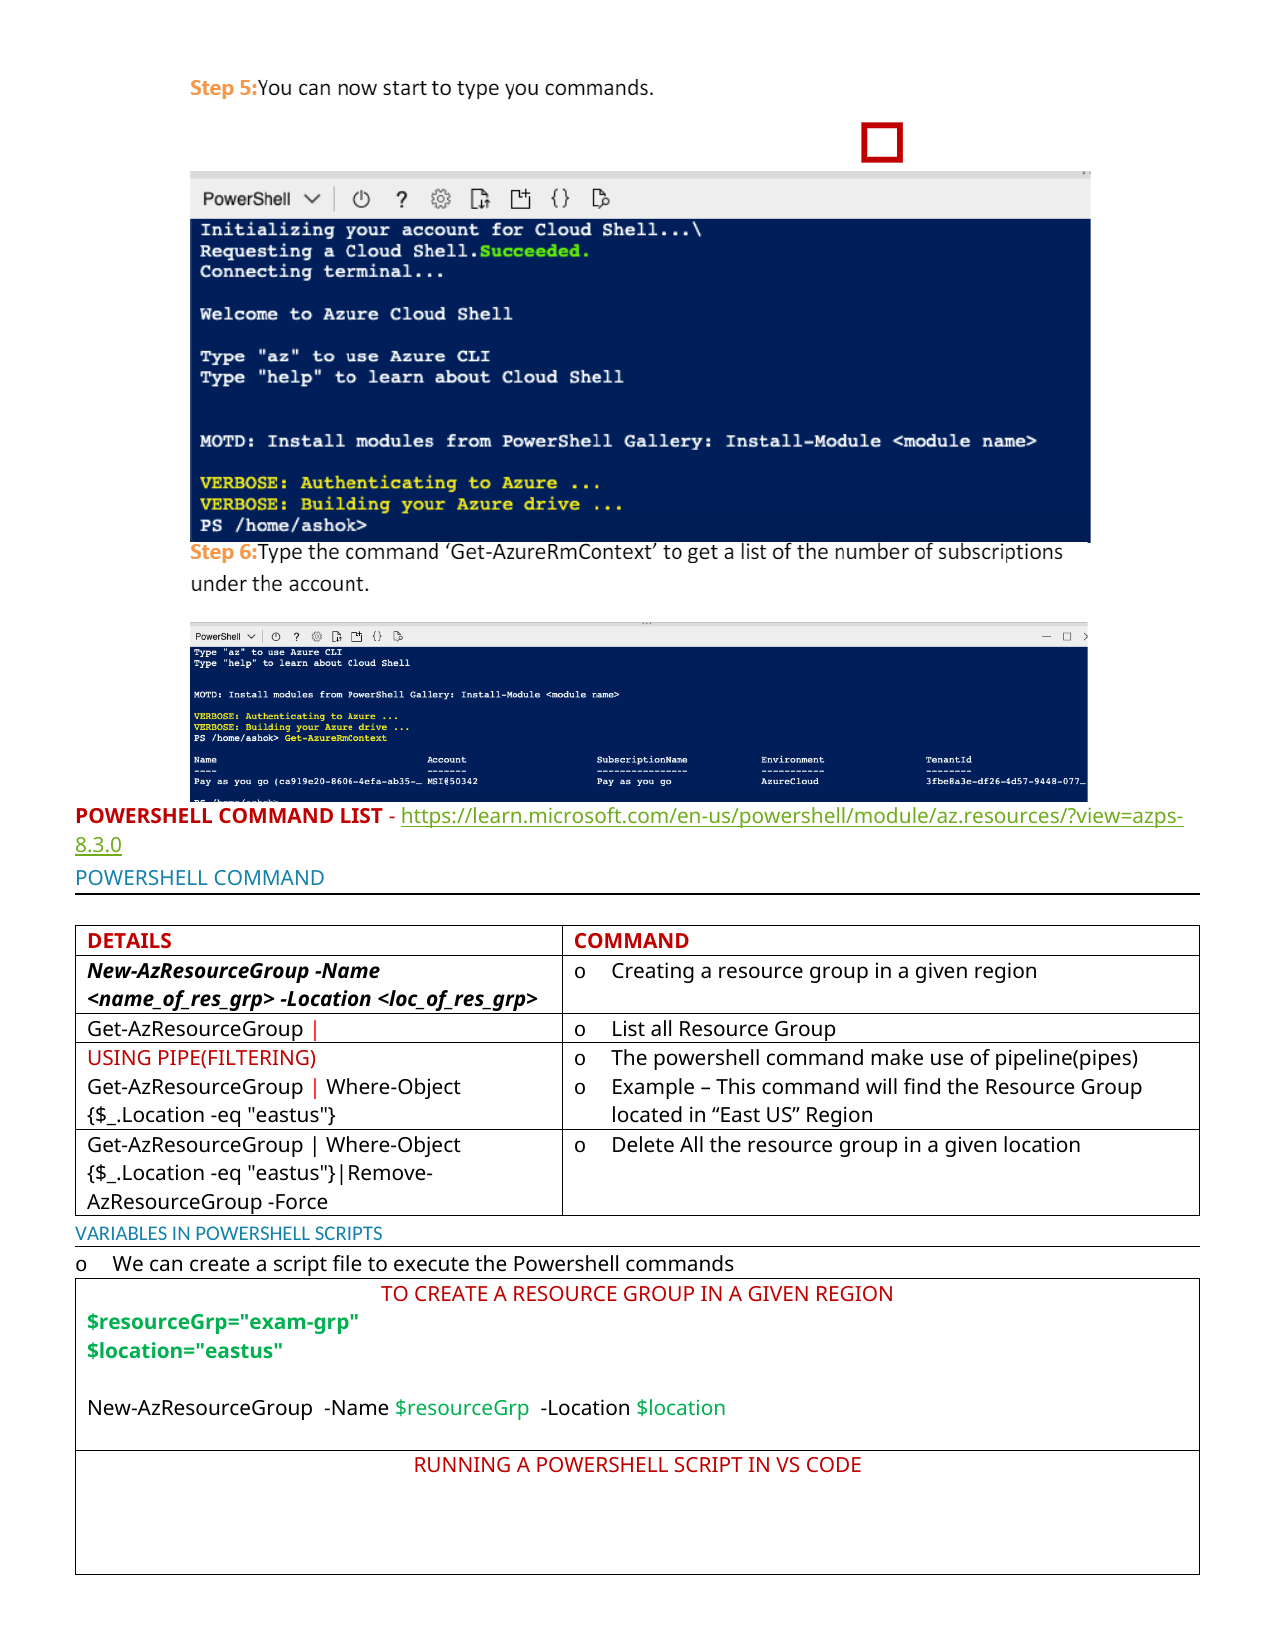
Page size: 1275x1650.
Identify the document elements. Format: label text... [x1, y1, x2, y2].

picture [184, 75, 1091, 802]
table_cell The powershell command make use of pipeline(pipes) Example – This command will find the Resource Group located in “East US” Region [563, 1043, 1199, 1129]
subtitle VARIABLES IN POWERSHELL SCRIPTS [75, 1220, 1200, 1246]
table_cell Creating a resource group in a given region [563, 956, 1199, 1013]
subtitle POWERSHELL COMMAND [75, 863, 1200, 893]
table_cell New-AzResourceGroup -Name <name_of_res_grp> -Location <loc_of_res_grp> [76, 956, 562, 1013]
table_header COMMAND [563, 926, 1199, 955]
list We can create a script file to execute the Powershell commands [75, 1249, 1200, 1278]
text POWERSHELL COMMAND LIST - https://learn.microsoft.com/en-us/powershell/module/az.resources/?view=azps-8.3.0 [75, 802, 1200, 858]
table_cell USING PIPE(FILTERING) Get-AzResourceGroup | Where-Object {$_.Location -eq "eastus"} [76, 1043, 562, 1129]
table_header DETAILS [76, 926, 562, 955]
table_header TO CREATE A RESOURCE GROUP IN A GIVEN REGION $resourceGrp="exam-grp" $location="eastus" New-AzResourceGroup -Name $resourceGrp -Location $location [76, 1279, 1199, 1449]
table_cell Get-AzResourceGroup | [76, 1014, 562, 1042]
table_cell List all Resource Group [563, 1014, 1199, 1042]
table_cell Get-AzResourceGroup | Where-Object {$_.Location -eq "eastus"}|Remove-AzResourceGroup -Force [76, 1130, 562, 1215]
table_cell RUNNING A POWERSHELL SCRIPT IN VS CODE [76, 1451, 1199, 1574]
table_cell Delete All the resource group in a given location [563, 1130, 1199, 1215]
